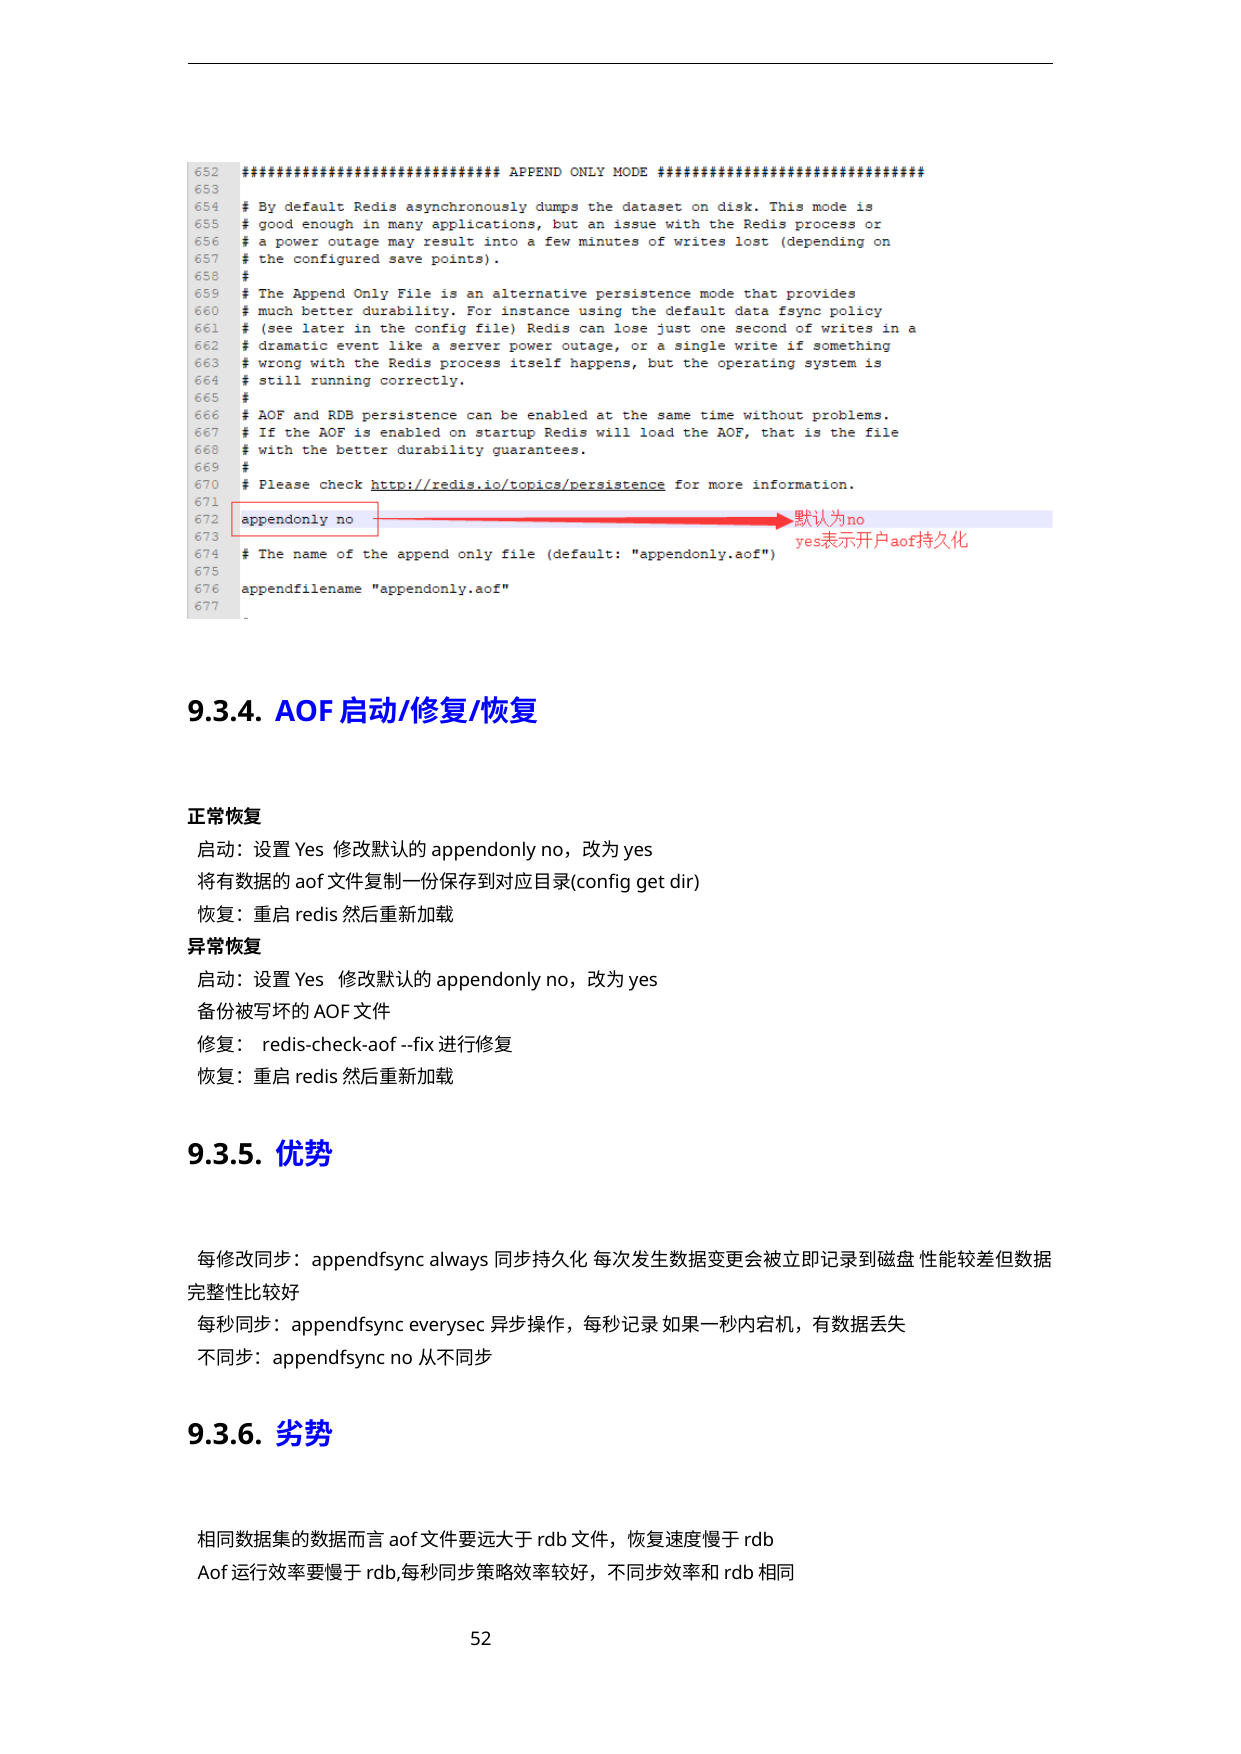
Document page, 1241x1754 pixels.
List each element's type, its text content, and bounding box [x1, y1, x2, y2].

subtitle 优势 [187, 1119, 1053, 1184]
text 每修改同步：appendfsync always 同步持久化 每次发生数据变更会被立即记录到磁盘 性能较差但数据完整性比较好 [187, 1242, 1053, 1307]
text 将有数据的aof文件复制一份保存到对应目录(config get dir) [187, 864, 1053, 897]
text 启动：设置Yes 修改默认的appendonly no，改为yes [187, 962, 1053, 994]
text 不同步：appendfsync no 从不同步 [187, 1340, 1053, 1372]
text 异常恢复 [187, 929, 1053, 962]
text 正常恢复 [187, 799, 1053, 832]
subtitle 劣势 [187, 1399, 1053, 1464]
text 恢复：重启redis然后重新加载 [187, 1059, 1053, 1092]
text 每秒同步：appendfsync everysec 异步操作，每秒记录 如果一秒内宕机，有数据丢失 [187, 1307, 1053, 1340]
text 备份被写坏的AOF文件 [187, 994, 1053, 1027]
text 修复： redis-check-aof --fix进行修复 [187, 1027, 1053, 1059]
text 恢复：重启redis然后重新加载 [187, 897, 1053, 929]
text 相同数据集的数据而言aof文件要远大于rdb文件，恢复速度慢于rdb [187, 1522, 1053, 1555]
picture [187, 162, 1053, 619]
text 启动：设置Yes 修改默认的appendonly no，改为yes [187, 832, 1053, 864]
subtitle AOF启动/修复/恢复 [187, 677, 1053, 742]
text Aof运行效率要慢于rdb,每秒同步策略效率较好，不同步效率和rdb相同 [187, 1555, 1053, 1587]
